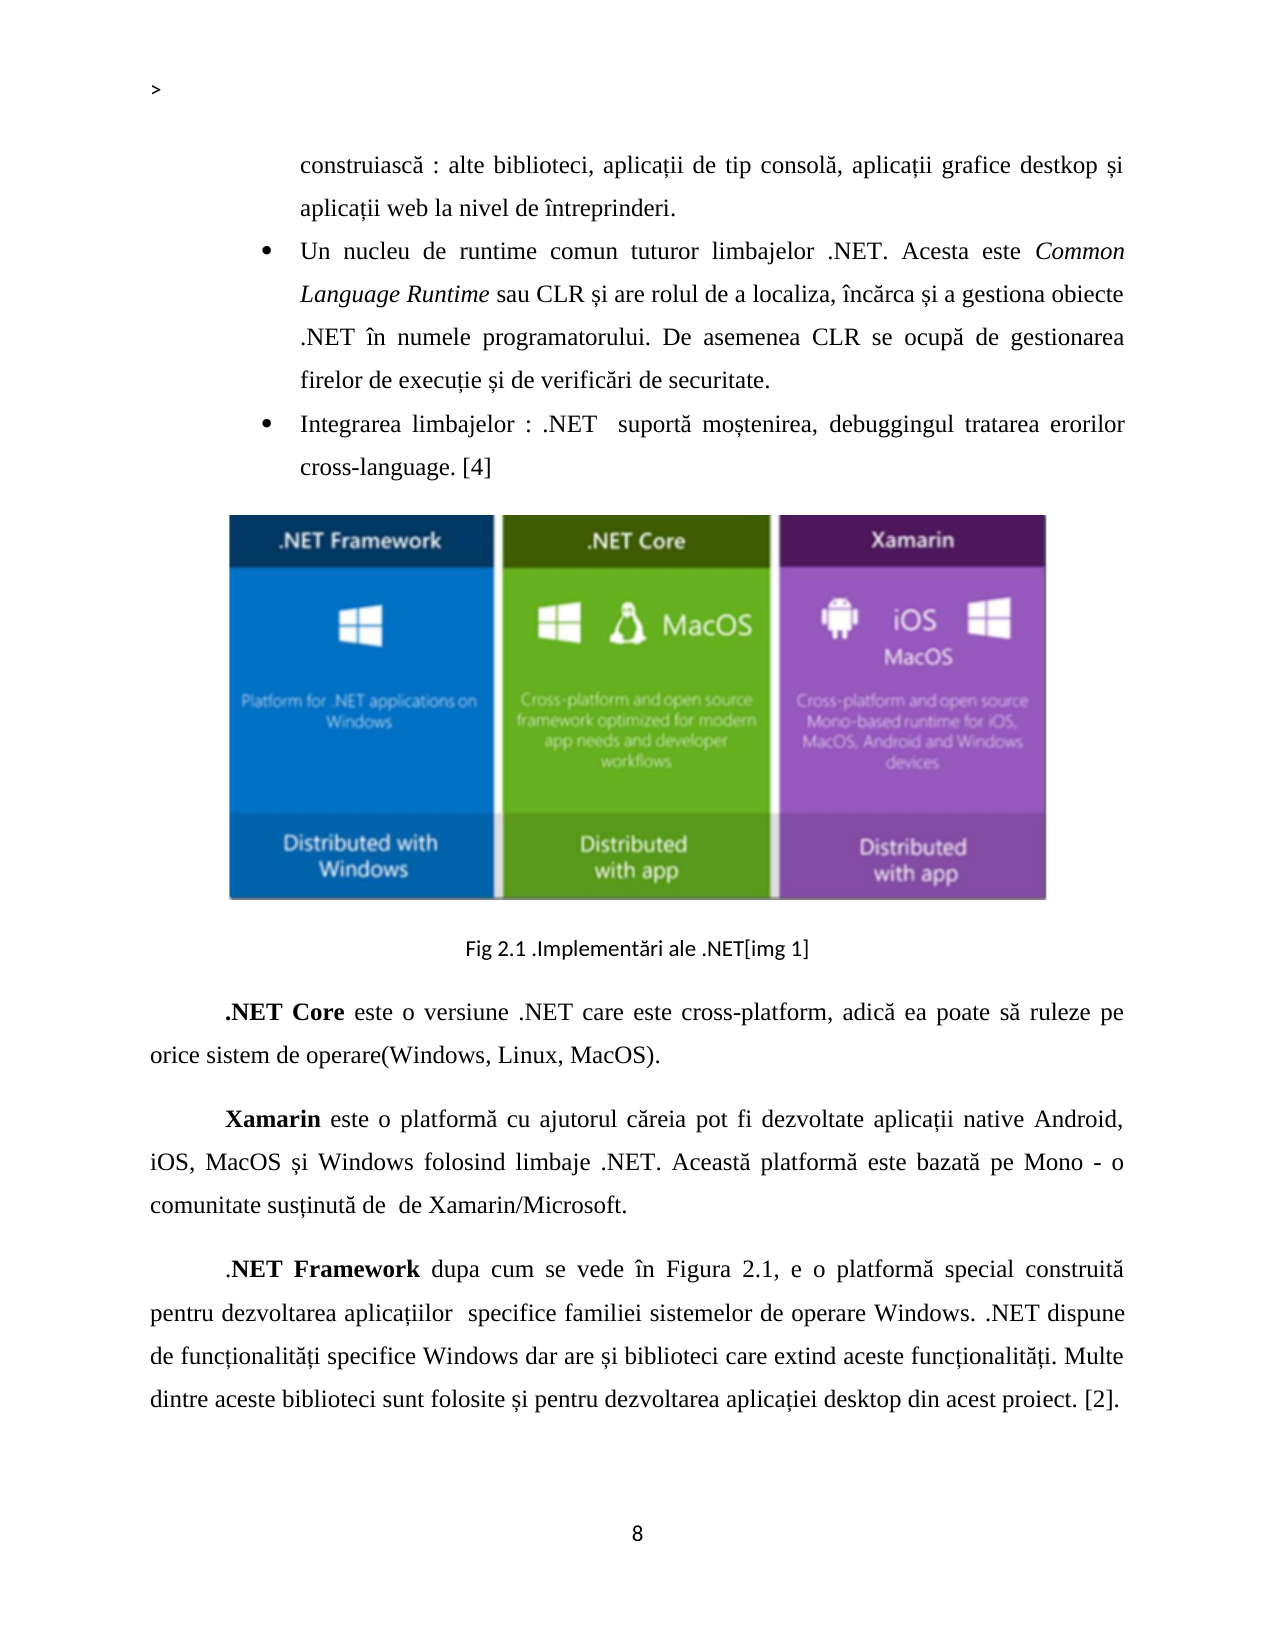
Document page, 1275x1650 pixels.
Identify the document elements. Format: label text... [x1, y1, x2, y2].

text Xamarin este o platformă cu ajutorul căreia pot fi dezvoltate aplicații native Android, iOS, MacOS și Windows folosind limbaje .NET. Această platformă este bazată pe Mono - o comunitate susținută de de Xamarin/Microsoft. [150, 1104, 1125, 1219]
text .NET Core este o versiune .NET care este cross-platform, adică ea poate să ruleze pe orice sistem de operare(Windows, Linux, MacOS). [150, 997, 1125, 1069]
list Integrarea limbajelor : .NET suportă moștenirea, debuggingul tratarea erorilor cross-language. [4] [262, 409, 1125, 481]
text Fig 2.1 .Implementări ale .NET[img 1] [150, 934, 1125, 962]
text .NET Framework dupa cum se vede în Figura 2.1, e o platformă special construită pentru dezvoltarea aplicațiilor specifice familiei sistemelor de operare Windows. .NET dispune de funcționalități specifice Windows dar are și biblioteci care extind aceste funcționalități. Multe dintre aceste biblioteci sunt folosite și pentru dezvoltarea aplicației desktop din acest proiect. [2]. [150, 1254, 1125, 1413]
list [262, 150, 1125, 222]
picture [228, 515, 1047, 900]
list Un nucleu de runtime comun tuturor limbajelor .NET. Acesta este Common Language Runtime sau CLR și are rolul de a localiza, încărca și a gestiona obiecte .NET în numele programatorului. De asemenea CLR se ocupă de gestionarea firelor de execuție și de verificări de securitate. [262, 236, 1125, 394]
